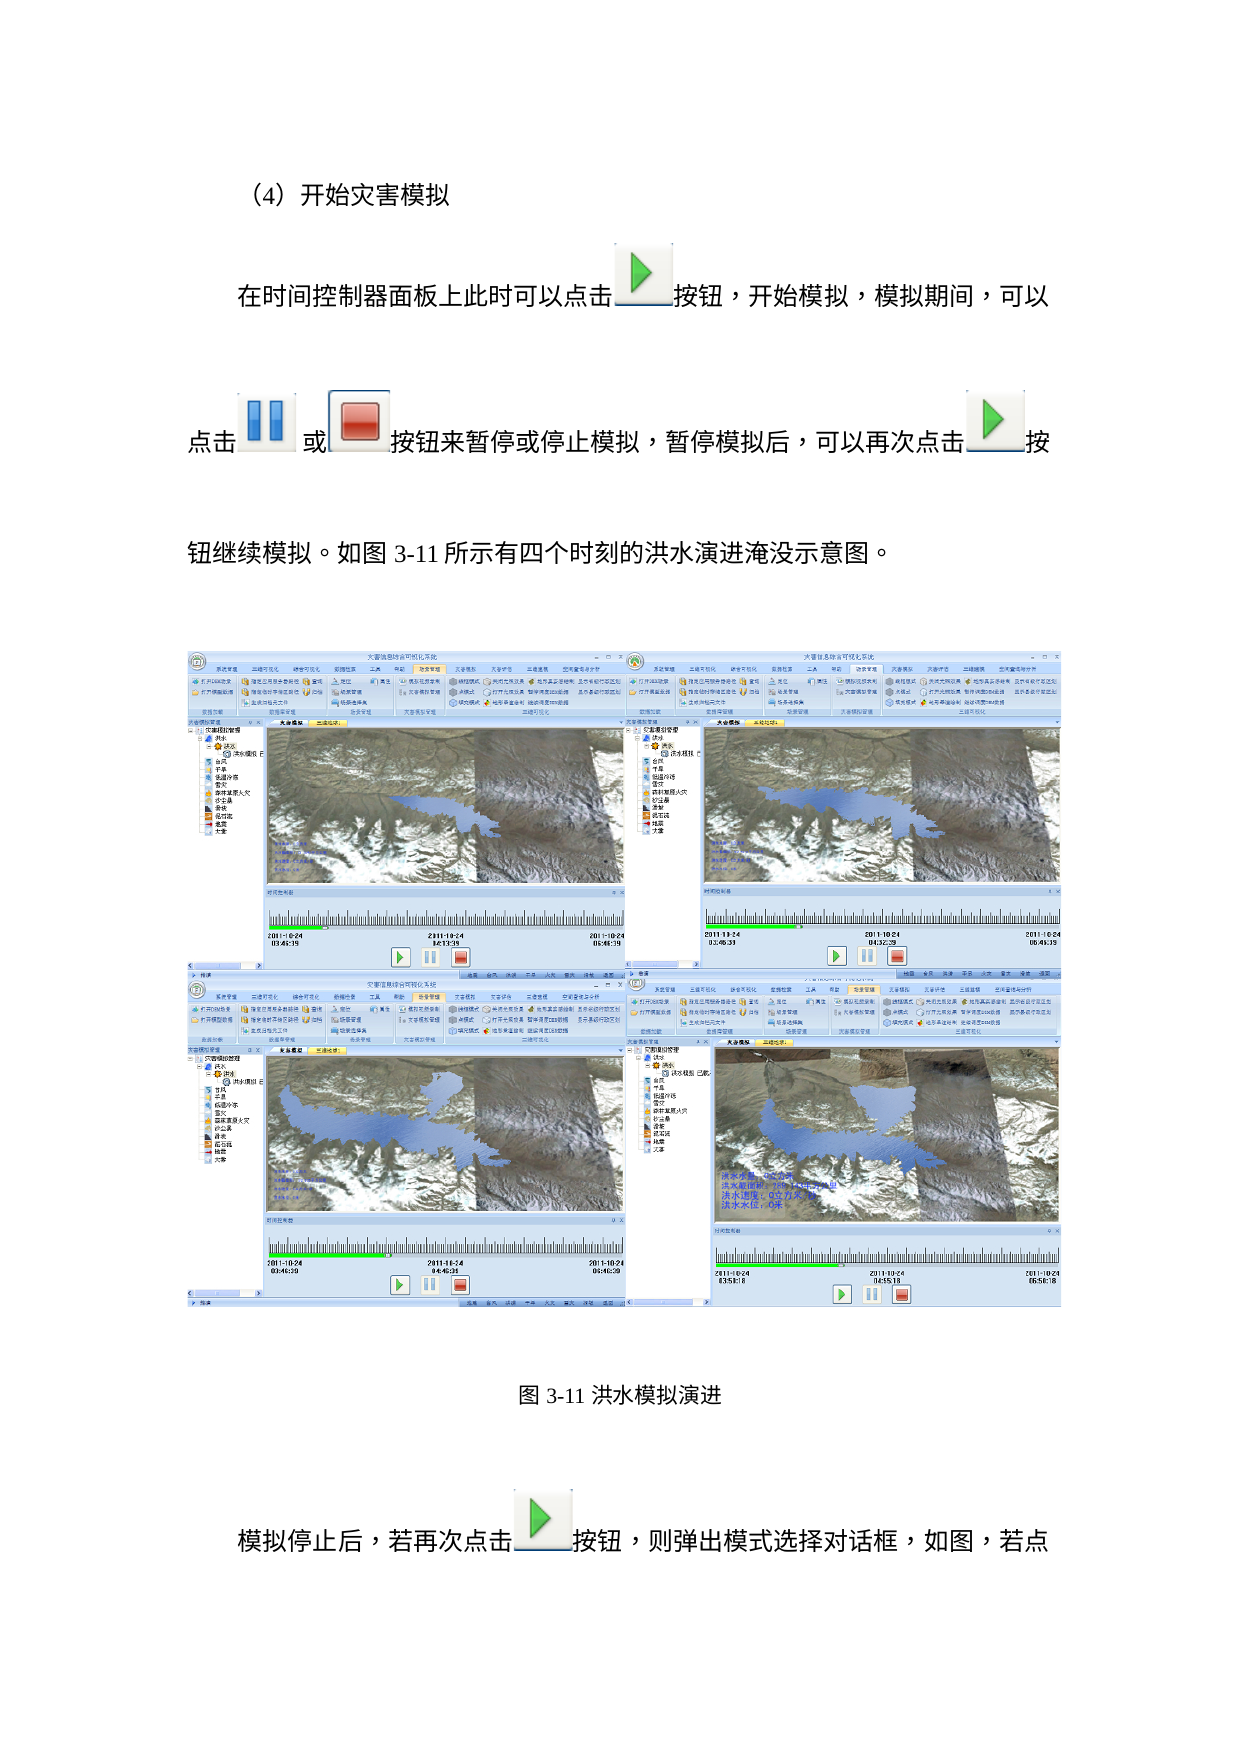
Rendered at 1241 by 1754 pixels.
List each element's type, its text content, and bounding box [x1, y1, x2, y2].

picture [966, 390, 1025, 452]
picture [187, 651, 1062, 1307]
picture [327, 390, 391, 452]
text （4）开始灾害模拟 [187, 162, 1050, 227]
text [187, 1475, 1050, 1572]
picture [614, 243, 674, 306]
picture [237, 393, 297, 452]
picture [513, 1489, 573, 1551]
